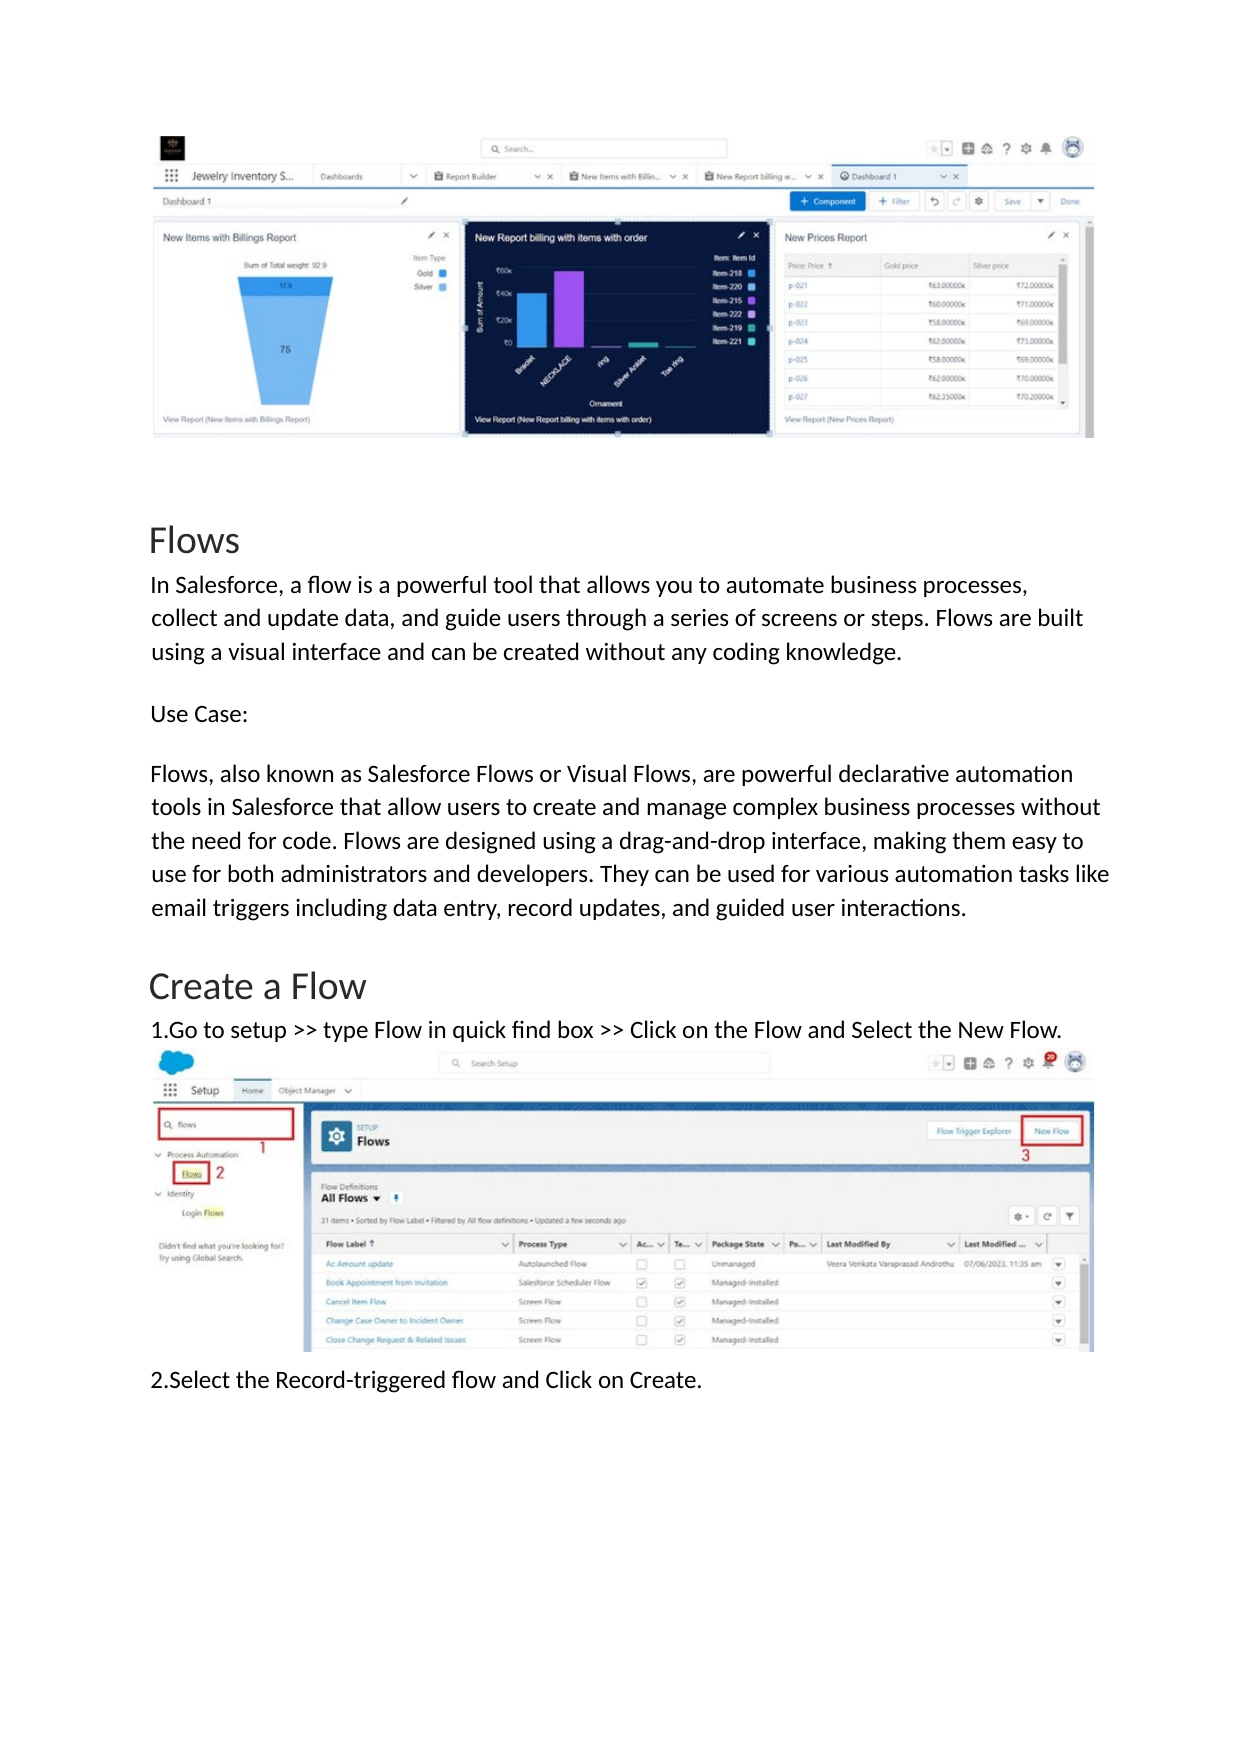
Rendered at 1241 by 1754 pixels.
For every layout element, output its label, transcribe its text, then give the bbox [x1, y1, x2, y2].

text Use Case: [150, 698, 1097, 728]
picture [153, 136, 1095, 438]
text 2.Select the Record-triggered flow and Click on Create. [150, 1364, 1097, 1395]
text Flows, also known as Salesforce Flows or Visual Flows, are powerful declarative automation tools in Salesforce that allow users to create and manage complex business processes without the need for code. Flows are designed using a drag-and-drop interface, making them easy to use for both administrators and developers. They can be used for various automation tasks like email triggers including data entry, record updates, and guided user interactions. [150, 758, 1113, 923]
subtitle Flows [148, 515, 1131, 564]
text 1.Go to setup >> type Flow in quick find box >> Click on the Flow and Select the New Flow. [150, 1015, 1097, 1045]
picture [153, 1048, 1095, 1352]
text In Salesforce, a flow is a powerful tool that allows you to automate business processes, collect and update data, and guide users through a series of screens or steps. Flows are built using a visual interface and can be created without any coding knowledge. [150, 569, 1097, 666]
subtitle Create a Flow [148, 961, 1131, 1009]
